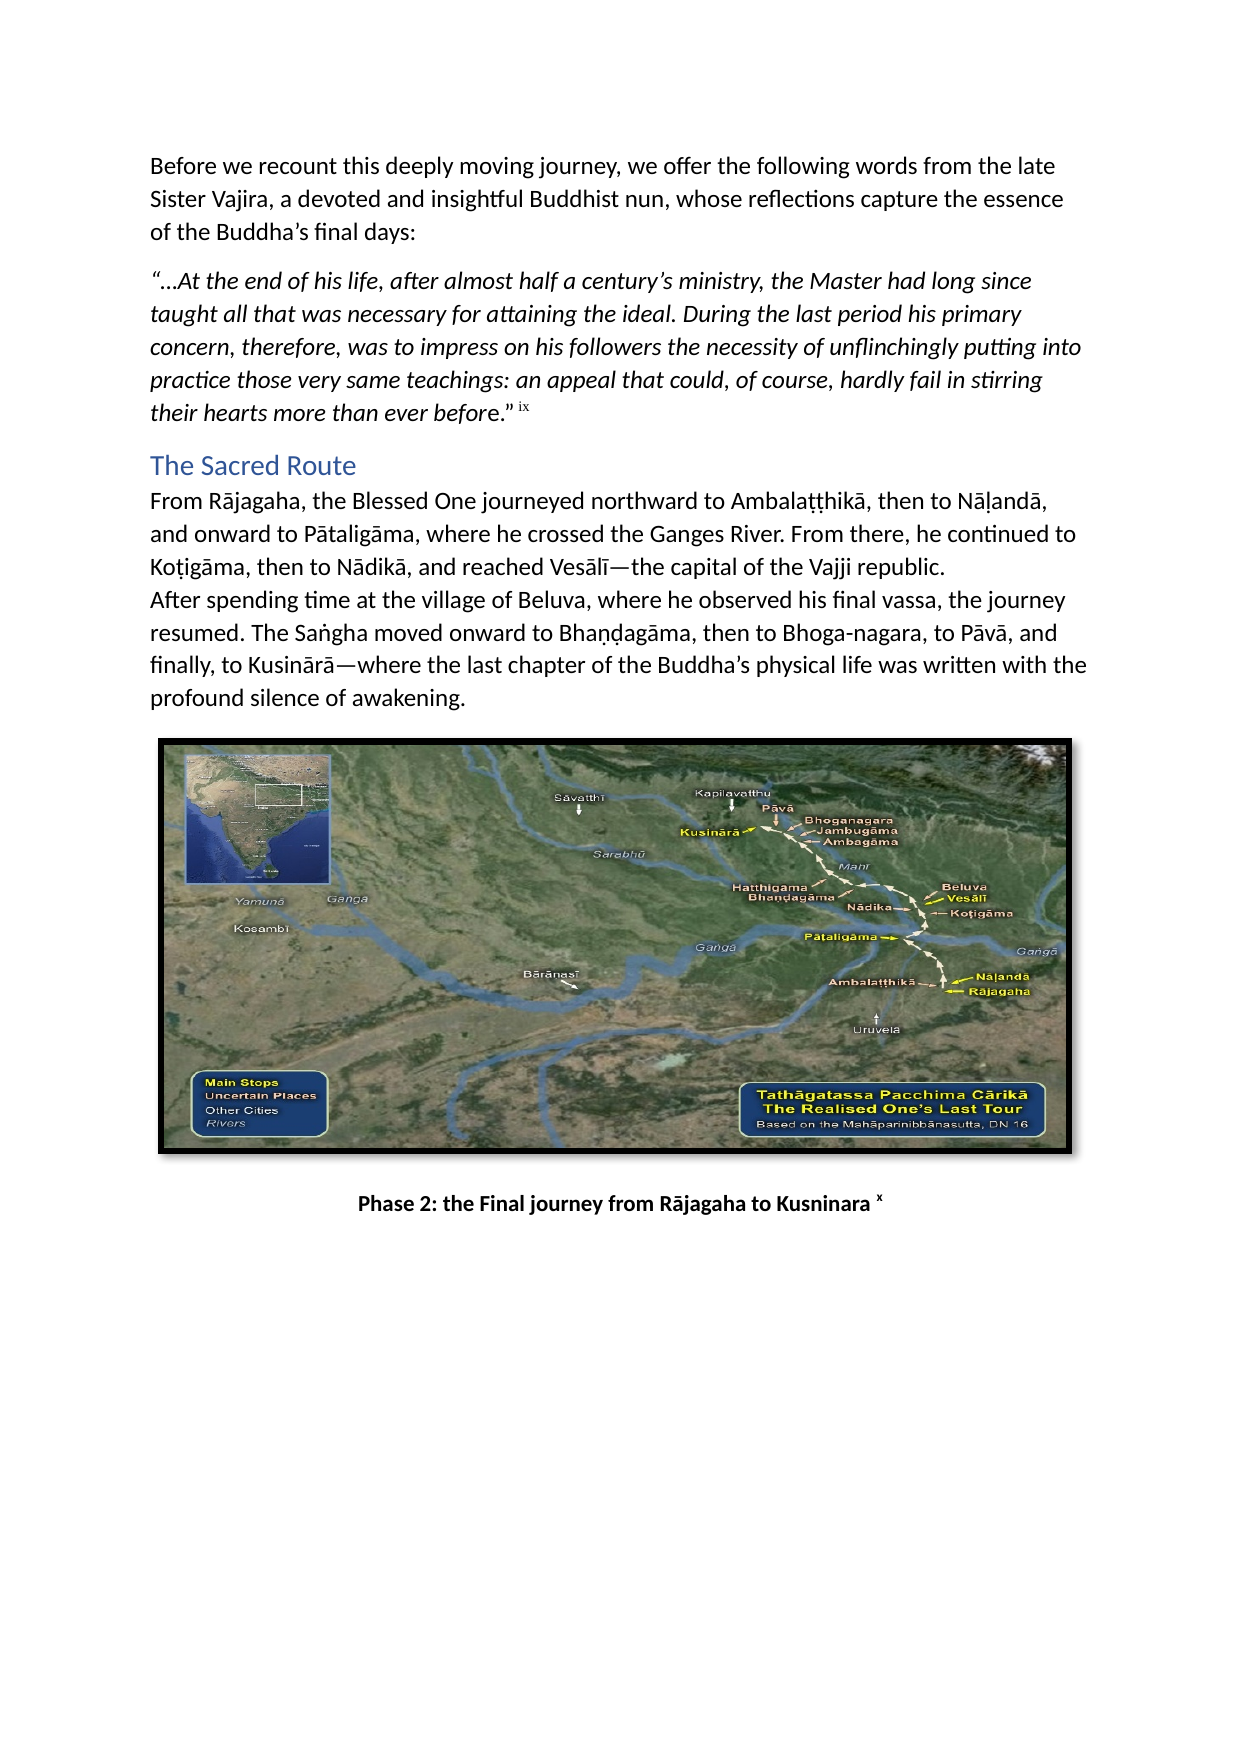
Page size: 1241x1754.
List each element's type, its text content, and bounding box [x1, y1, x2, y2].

text After spending time at the village of Beluva, where he observed his final vassa, the journey resumed. The Saṅgha moved onward to Bhaṇḍagāma, then to Bhoga-nagara, to Pāvā, and finally, to Kusinārā—where the last chapter of the Buddha’s physical life was written with the profound silence of awakening. [150, 584, 1090, 713]
text Before we recount this deeply moving journey, we offer the following words from the late Sister Vajira, a devoted and insightful Buddhist nun, whose reflections capture the essence of the Buddha’s final days: [150, 150, 1090, 246]
text Phase 2: the Final journey from Rājagaha to Kusninara [150, 1189, 1090, 1217]
text From Rājagaha, the Blessed One journeyed northward to Ambalaṭṭhikā, then to Nāḷandā, and onward to Pātaligāma, where he crossed the Ganges River. From there, he continued to Koṭigāma, then to Nādikā, and reached Vesālī—the capital of the Vajji republic. [150, 485, 1090, 581]
picture [164, 745, 1066, 1148]
text “…At the end of his life, after almost half a century’s ministry, the Master had long since taught all that was necessary for attaining the ideal. During the last period his primary concern, therefore, was to impress on his followers the necessity of unflinchingly putting into practice those very same teachings: an appeal that could, of course, hardly fail in stirring their hearts more than ever before.” [150, 265, 1090, 428]
subtitle The Sacred Route [150, 447, 1090, 482]
